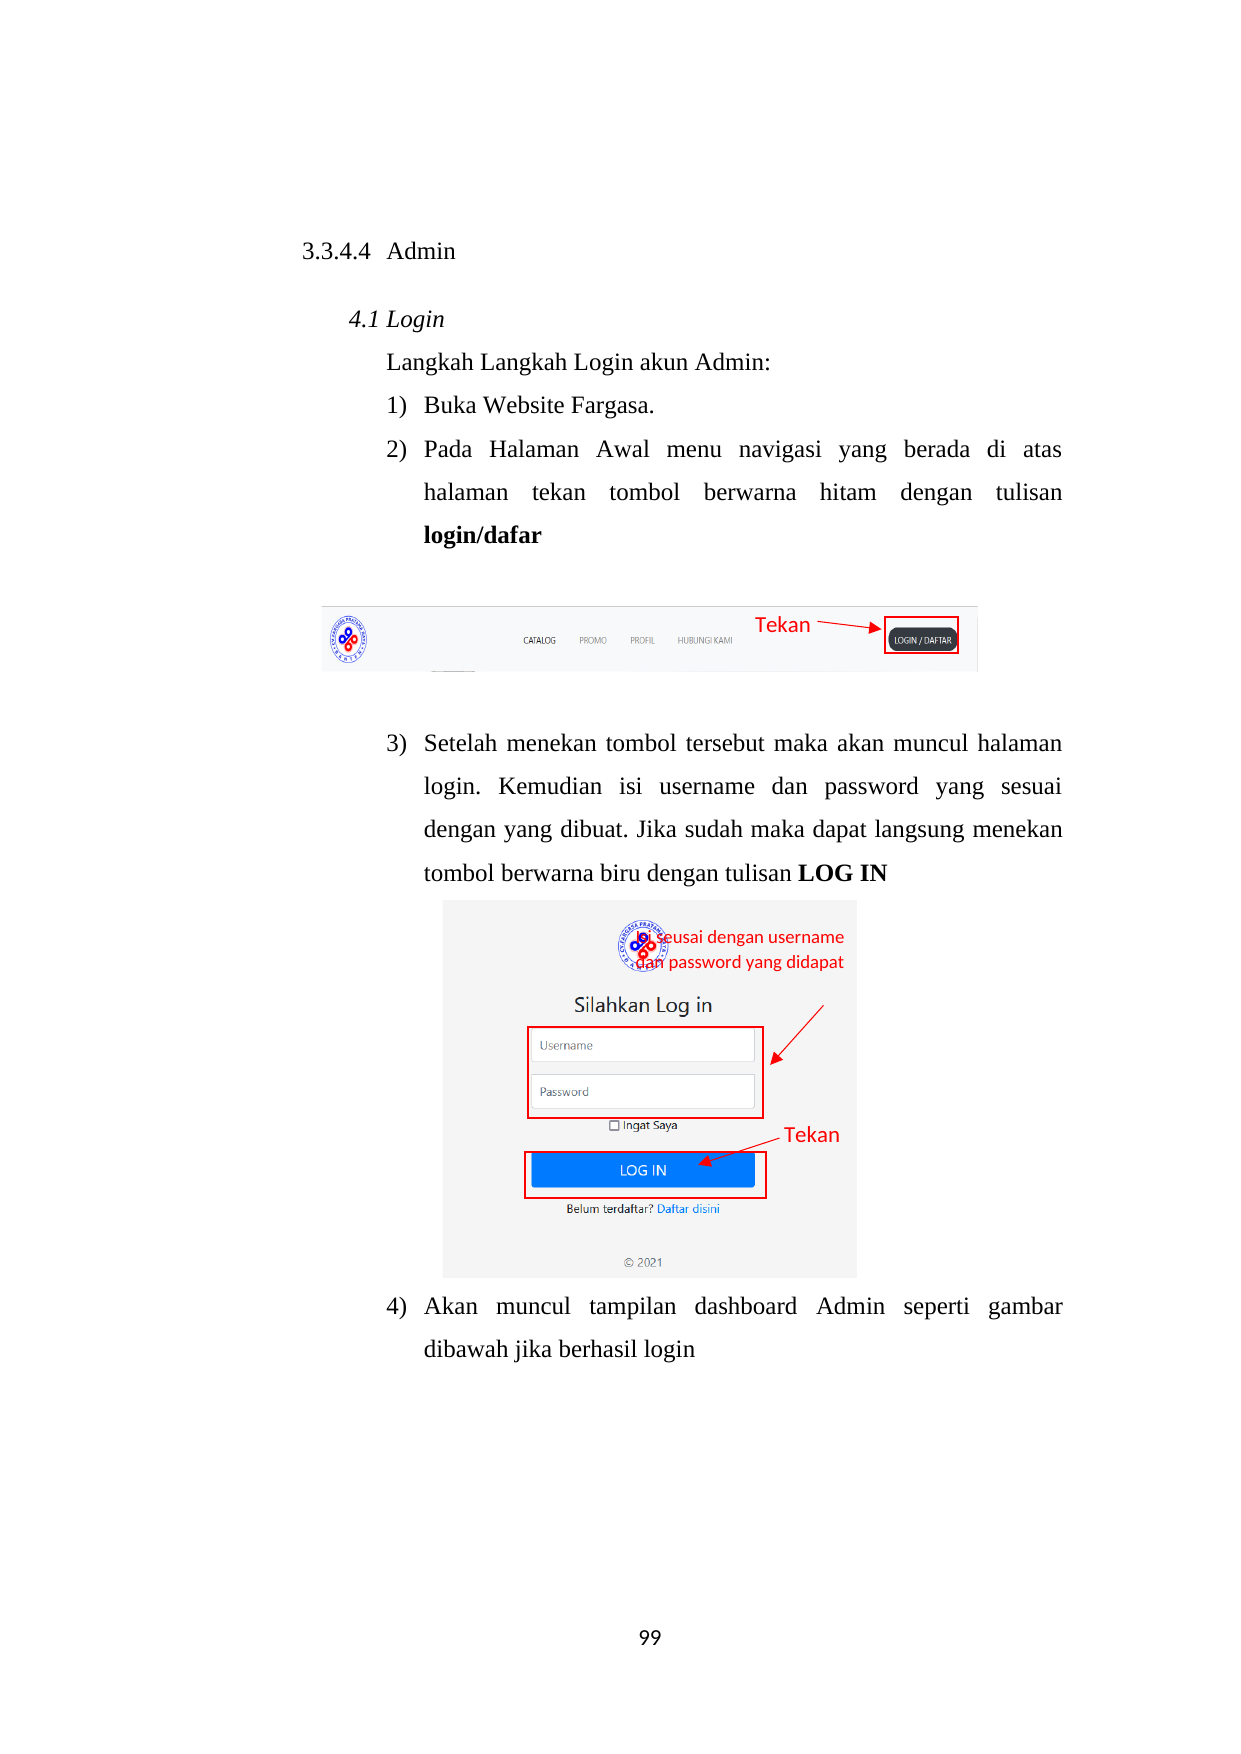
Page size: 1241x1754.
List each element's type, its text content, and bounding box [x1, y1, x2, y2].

list 4.1 Login [349, 304, 1063, 333]
text Langkah Langkah Login akun Admin: [236, 347, 1063, 376]
list Pada Halaman Awal menu navigasi yang berada di atas halaman tekan tombol berwarna hitam dengan tulisan login/dafar [386, 434, 1063, 549]
list Setelah menekan tombol tersebut maka akan muncul halaman login. Kemudian isi username dan password yang sesuai dengan yang dibuat. Jika sudah maka dapat langsung menekan tombol berwarna biru dengan tulisan LOG IN [386, 728, 1063, 886]
picture [442, 900, 857, 1278]
subtitle Admin [302, 236, 1063, 265]
list Akan muncul tampilan dashboard Admin seperti gambar dibawah jika berhasil login [386, 1291, 1063, 1363]
list Buka Website Fargasa. [386, 391, 1063, 419]
picture [321, 606, 978, 672]
